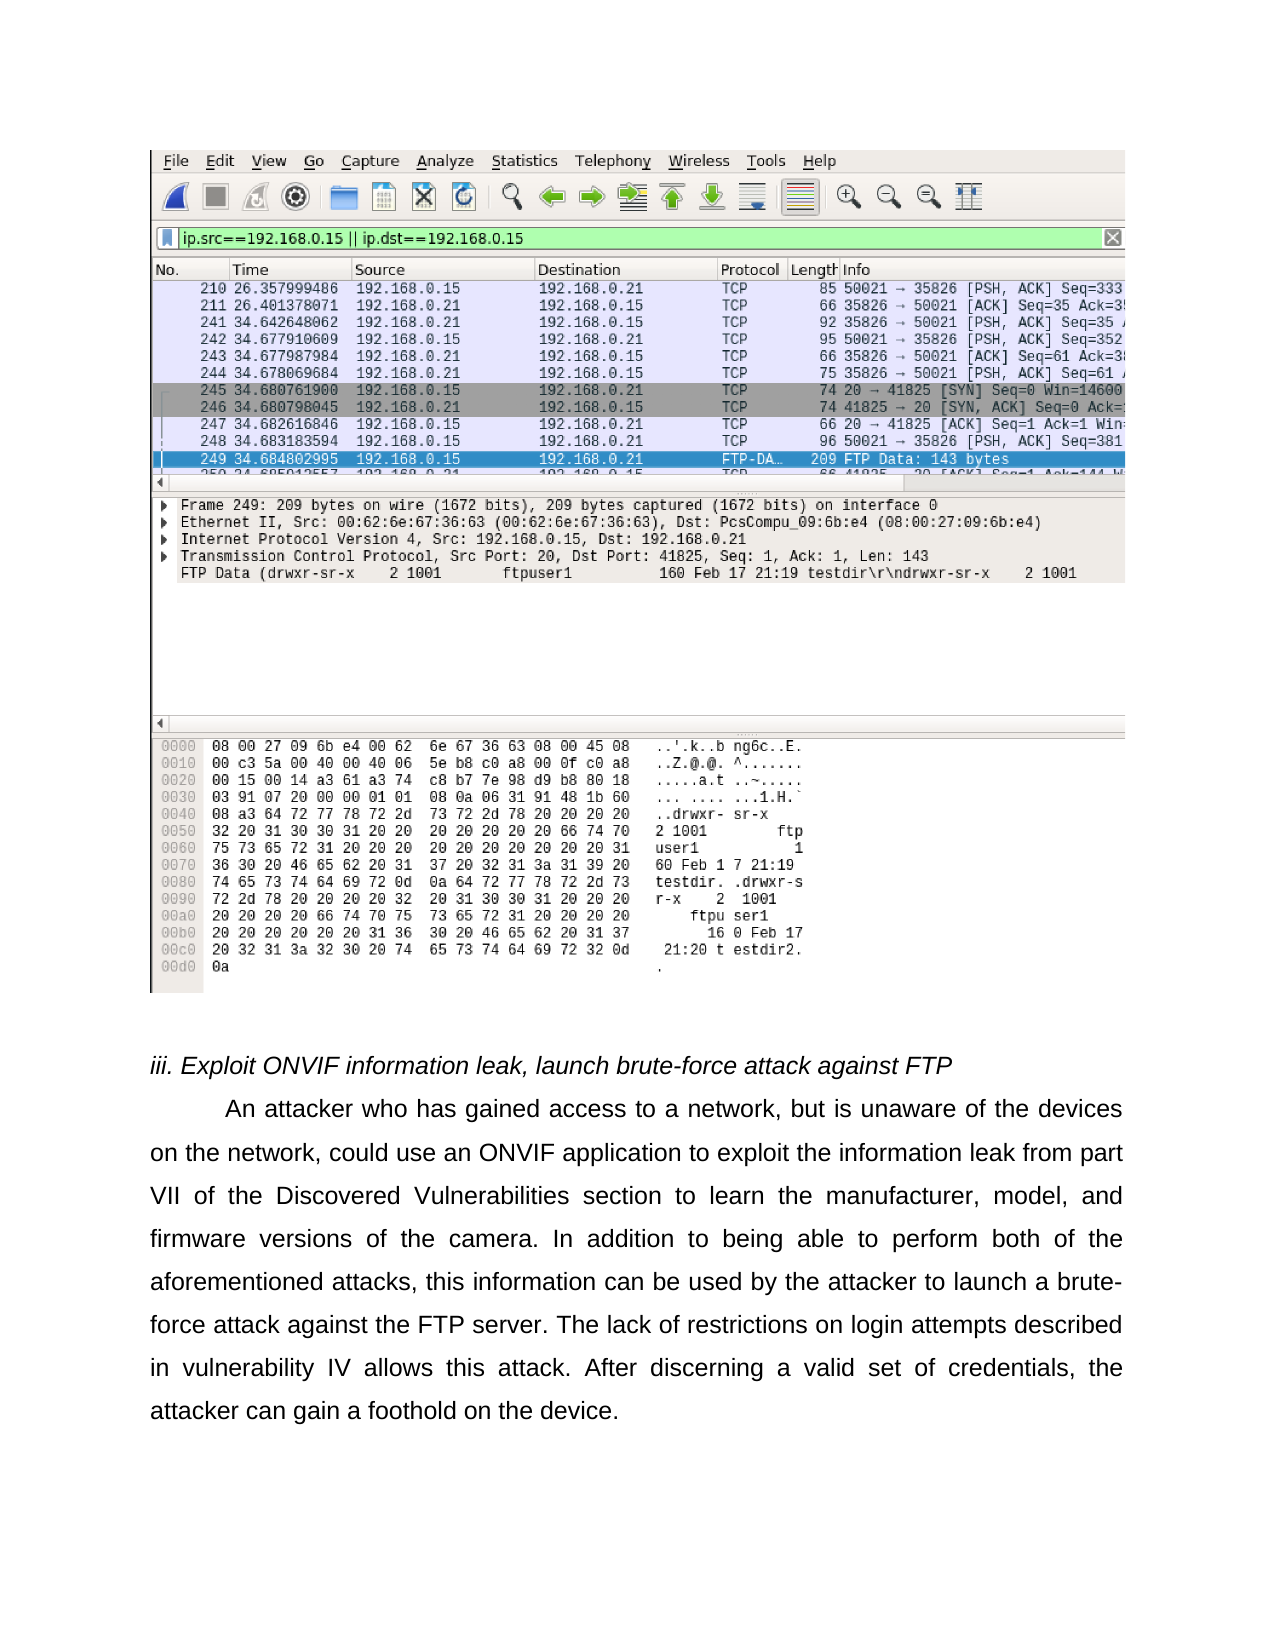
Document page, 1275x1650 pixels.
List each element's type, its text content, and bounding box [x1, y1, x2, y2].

picture [150, 150, 1125, 993]
text iii. Exploit ONVIF information leak, launch brute-force attack against FTP [150, 1051, 1125, 1080]
text An attacker who has gained access to a network, but is unaware of the devices on the network, could use an ONVIF application to exploit the information leak from part VII of the Discovered Vulnerabilities section to learn the manufacturer, model, and firmware versions of the camera. In addition to being able to perform both of the aforementioned attacks, this information can be used by the attacker to launch a brute-force attack against the FTP server. The lack of restrictions on login attempts described in vulnerability IV allows this attack. After discerning a valid set of credentials, the attacker can gain a foothold on the device. [150, 1094, 1125, 1425]
